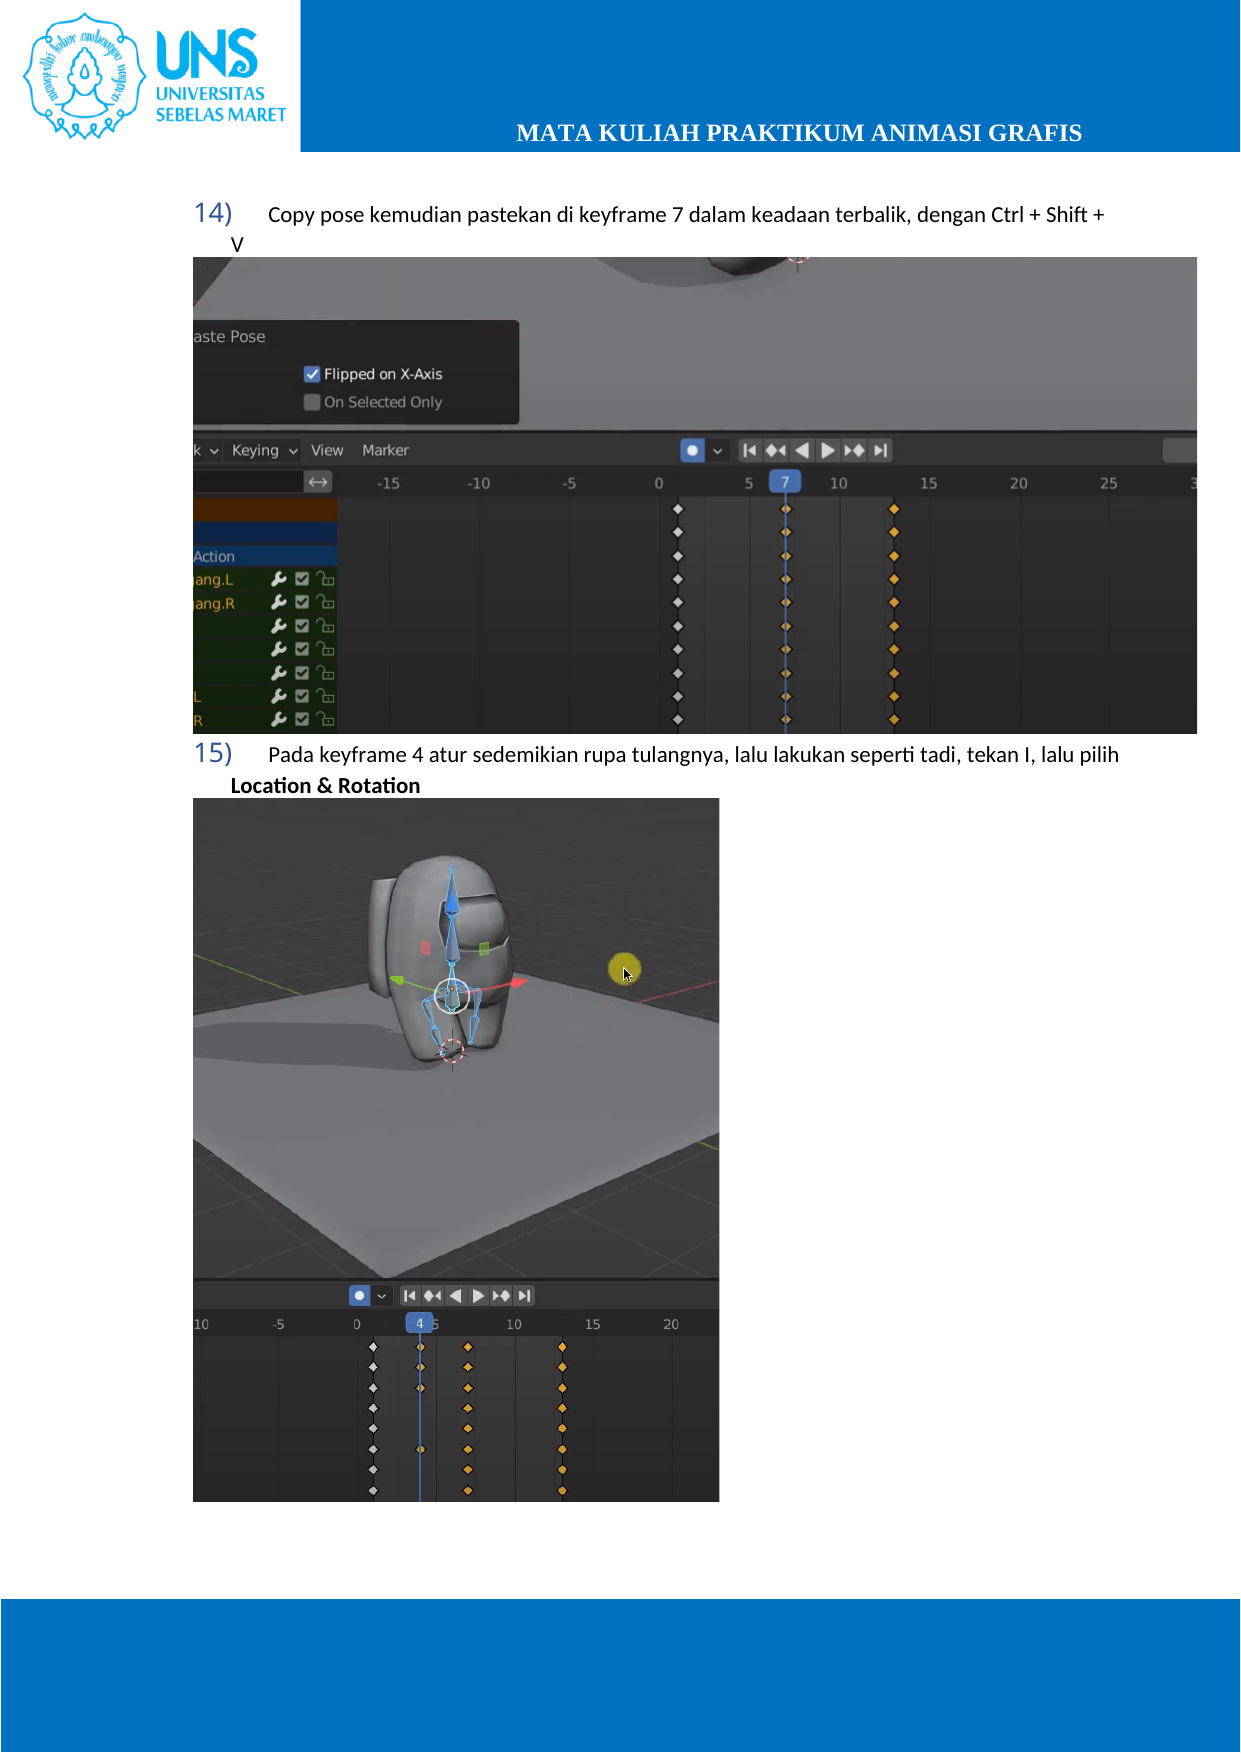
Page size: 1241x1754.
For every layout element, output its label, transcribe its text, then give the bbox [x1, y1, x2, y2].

picture [193, 798, 720, 1502]
picture [193, 257, 1198, 734]
list Pada keyframe 4 atur sedemikian rupa tulangnya, lalu lakukan seperti tadi, tekan I, lalu pilih Location & Rotation [193, 734, 1122, 799]
list Copy pose kemudian pastekan di keyframe 7 dalam keadaan terbalik, dengan Ctrl + Shift + V [193, 193, 1122, 257]
picture [22, 0, 1240, 152]
